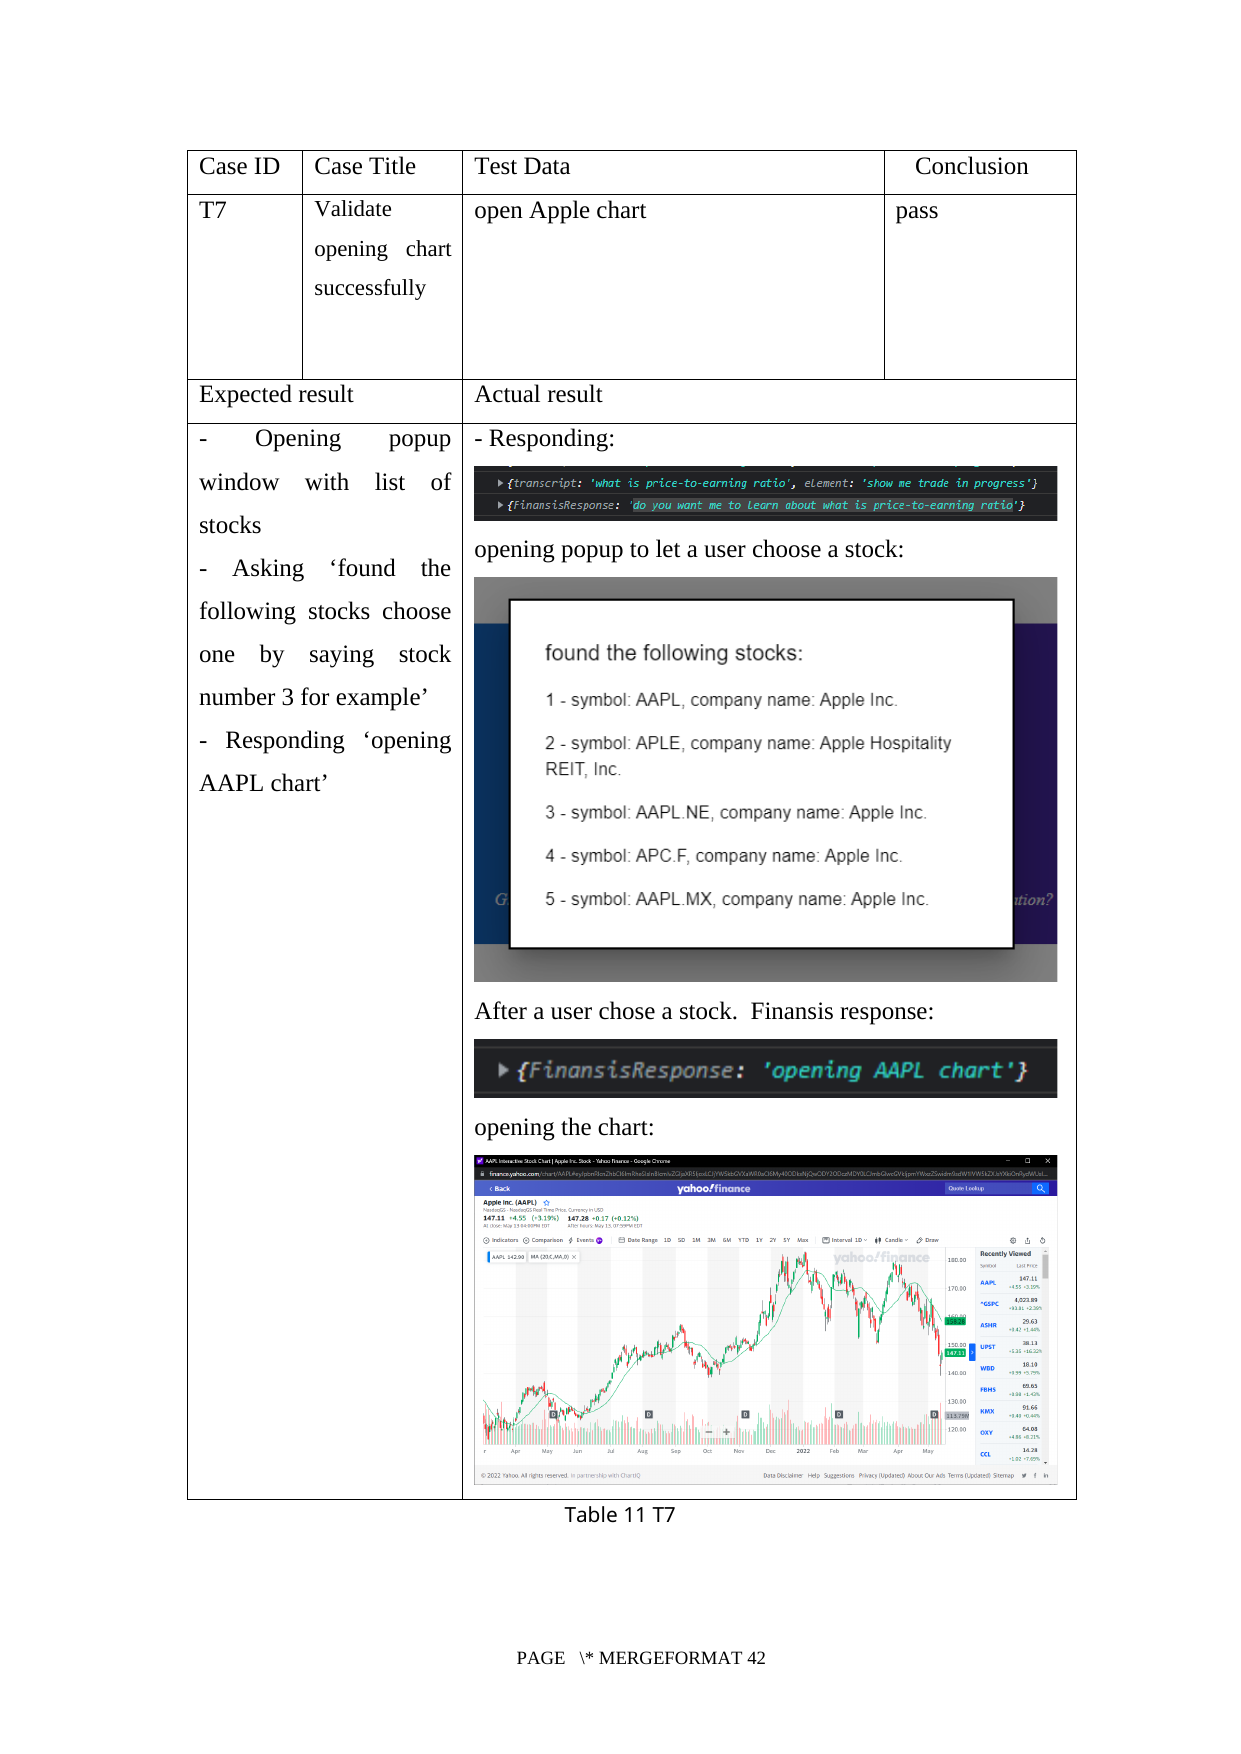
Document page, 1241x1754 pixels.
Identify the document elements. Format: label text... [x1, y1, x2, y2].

picture [474, 466, 1058, 521]
table_cell pass [885, 195, 1076, 378]
picture [474, 1039, 1058, 1098]
table_cell Validate opening chart successfully [303, 195, 462, 378]
picture [474, 577, 1058, 982]
table_header Case ID [188, 151, 302, 194]
table_header Conclusion [885, 151, 1076, 194]
table_cell Actual result [463, 380, 1076, 422]
table_header Test Data [463, 151, 884, 194]
table_cell open Apple chart [463, 195, 884, 378]
table_cell Expected result [188, 380, 462, 422]
table_cell - Opening popup window with list of stocks - Asking ‘found the following stocks choose one by saying stock number 3 for example’ - Responding ‘opening AAPL chart’ [188, 424, 462, 1499]
text Table 11 T7 [187, 1500, 1053, 1528]
table_cell - Responding: opening popup to let a user choose a stock: After a user chose a stock. Finansis response: opening the chart: [463, 424, 1076, 1499]
picture [474, 1155, 1058, 1485]
table_cell T7 [188, 195, 302, 378]
table_header Case Title [303, 151, 462, 194]
